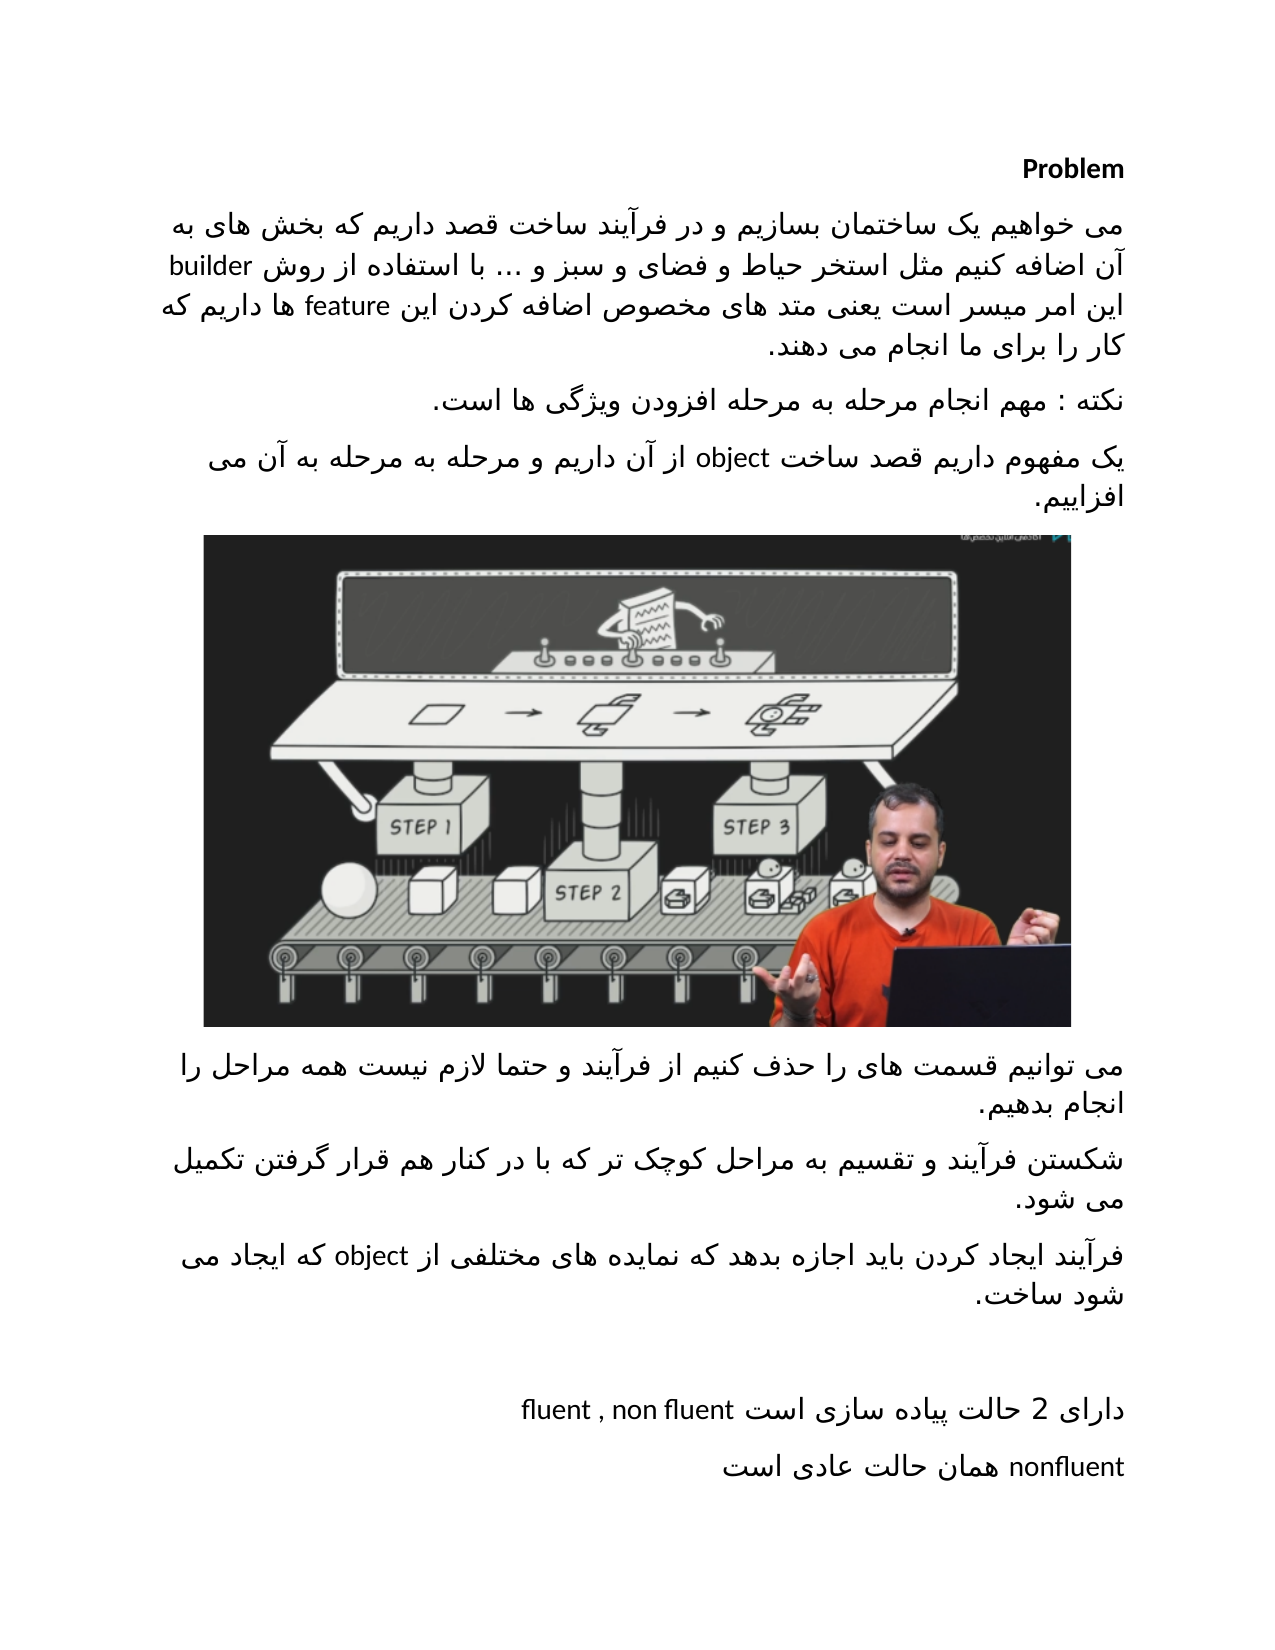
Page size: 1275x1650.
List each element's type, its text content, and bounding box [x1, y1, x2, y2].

text nonfluent همان حالت عادی است [150, 1448, 1125, 1484]
text یک مفهوم داریم قصد ساخت object از آن داریم و مرحله به مرحله به آن می افزاییم. [150, 439, 1125, 514]
text فرآیند ایجاد کردن باید اجازه بدهد که نمایده های مختلفی از object که ایجاد می شود ساخت. [150, 1237, 1125, 1312]
text می توانیم قسمت های را حذف کنیم از فرآیند و حتما لازم نیست همه مراحل را انجام بدهیم. [150, 1048, 1125, 1121]
picture [203, 535, 1072, 1027]
text نکته : مهم انجام مرحله به مرحله افزودن ویژگی ها است. [150, 383, 1125, 417]
text شکستن فرآیند و تقسیم به مراحل کوچک تر که با در کنار هم قرار گرفتن تکمیل می شود. [150, 1142, 1125, 1215]
text می خواهیم یک ساختمان بسازیم و در فرآیند ساخت قصد داریم که بخش های به آن اضافه کنیم مثل استخر حیاط و فضای و سبز و ... با استفاده از روش builder این امر میسر است یعنی متد های مخصوص اضافه کردن این feature ها داریم که کار را برای ما انجام می دهند. [150, 208, 1125, 362]
text دارای 2 حالت پیاده سازی است fluent , non fluent [150, 1391, 1125, 1426]
text Problem [150, 150, 1125, 186]
